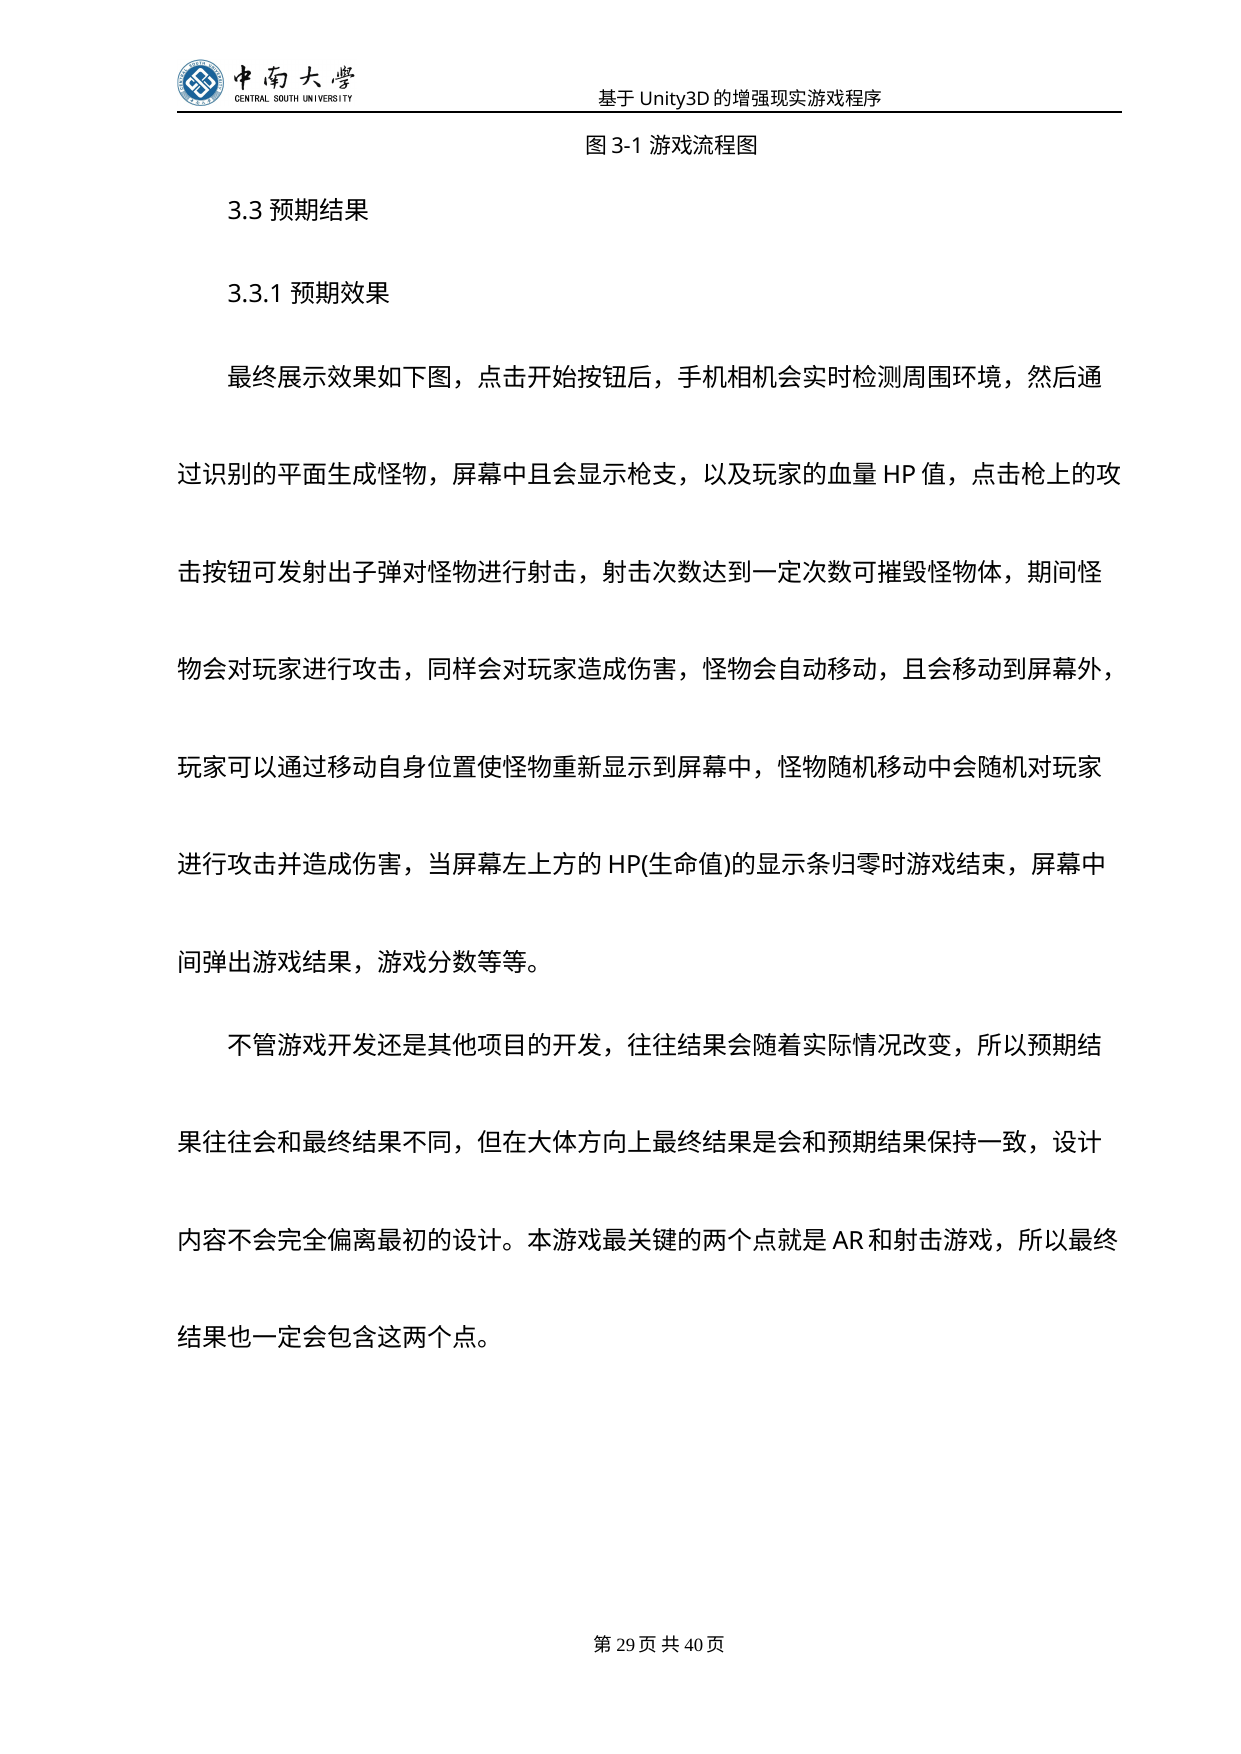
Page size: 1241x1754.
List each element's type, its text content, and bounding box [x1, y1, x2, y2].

text 3.3.1 预期效果 [177, 259, 1122, 324]
text 图3-1 游戏流程图 [221, 128, 1122, 161]
picture [177, 59, 358, 106]
text 最终展示效果如下图，点击开始按钮后，手机相机会实时检测周围环境，然后通过识别的平面生成怪物，屏幕中且会显示枪支，以及玩家的血量HP值，点击枪上的攻击按钮可发射出子弹对怪物进行射击，射击次数达到一定次数可摧毁怪物体，期间怪物会对玩家进行攻击，同样会对玩家造成伤害，怪物会自动移动，且会移动到屏幕外，玩家可以通过移动自身位置使怪物重新显示到屏幕中，怪物随机移动中会随机对玩家进行攻击并造成伤害，当屏幕左上方的HP(生命值)的显示条归零时游戏结束，屏幕中间弹出游戏结果，游戏分数等等。 [177, 343, 1122, 993]
text 3.3 预期结果 [177, 176, 1122, 241]
text 不管游戏开发还是其他项目的开发，往往结果会随着实际情况改变，所以预期结果往往会和最终结果不同，但在大体方向上最终结果是会和预期结果保持一致，设计内容不会完全偏离最初的设计。本游戏最关键的两个点就是AR和射击游戏，所以最终结果也一定会包含这两个点。 [177, 1011, 1122, 1368]
